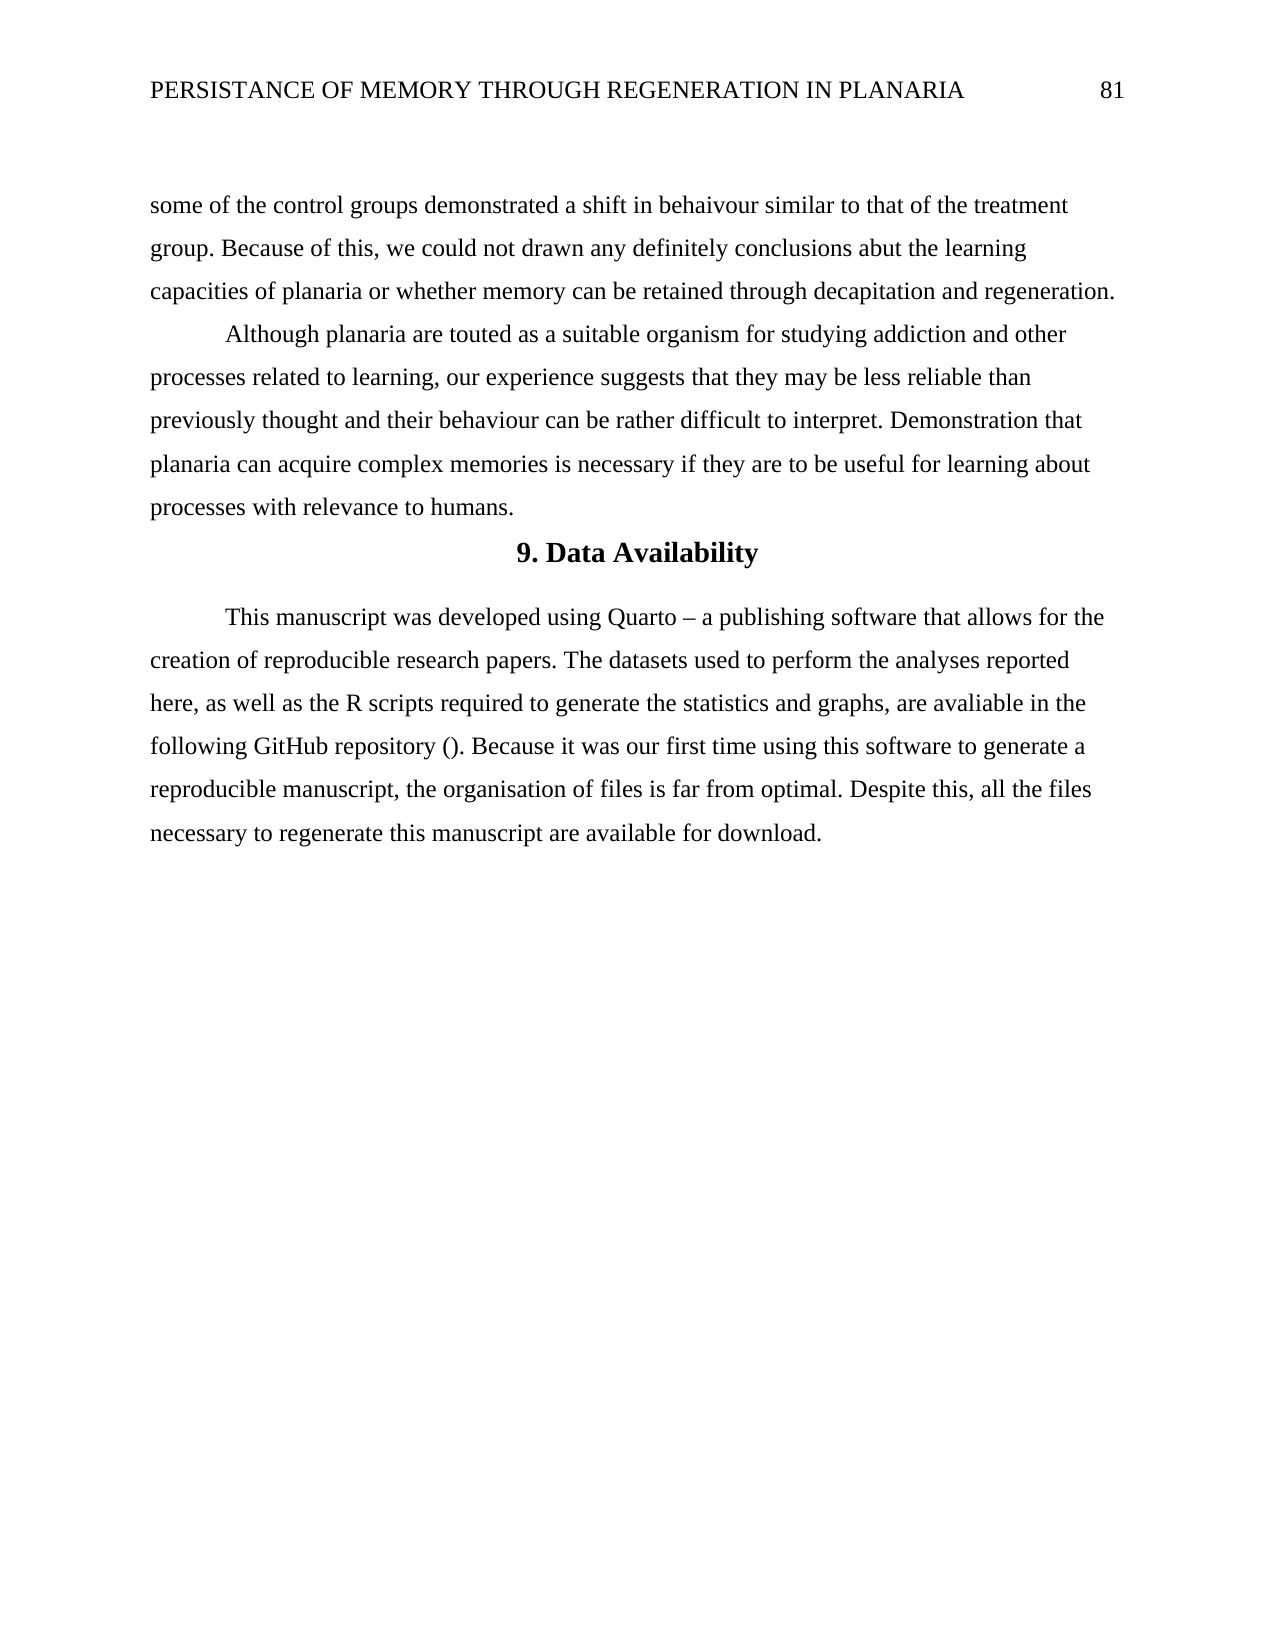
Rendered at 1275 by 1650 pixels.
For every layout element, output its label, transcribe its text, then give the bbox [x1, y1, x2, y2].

text Although planaria are touted as a suitable organism for studying addiction and other processes related to learning, our experience suggests that they may be less reliable than previously thought and their behaviour can be rather difficult to interpret. Demonstration that planaria can acquire complex memories is necessary if they are to be useful for learning about processes with relevance to humans. [150, 319, 1125, 521]
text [150, 190, 1125, 305]
text This manuscript was developed using Quarto – a publishing software that allows for the creation of reproducible research papers. The datasets used to perform the analyses reported here, as well as the R scripts required to generate the statistics and graphs, are avaliable in the following GitHub repository (). Because it was our first time using this software to generate a reproducible manuscript, the organisation of files is far from optimal. Despite this, all the files necessary to regenerate this manuscript are available for download. [150, 602, 1125, 846]
subtitle 9. Data Availability [150, 535, 1125, 568]
